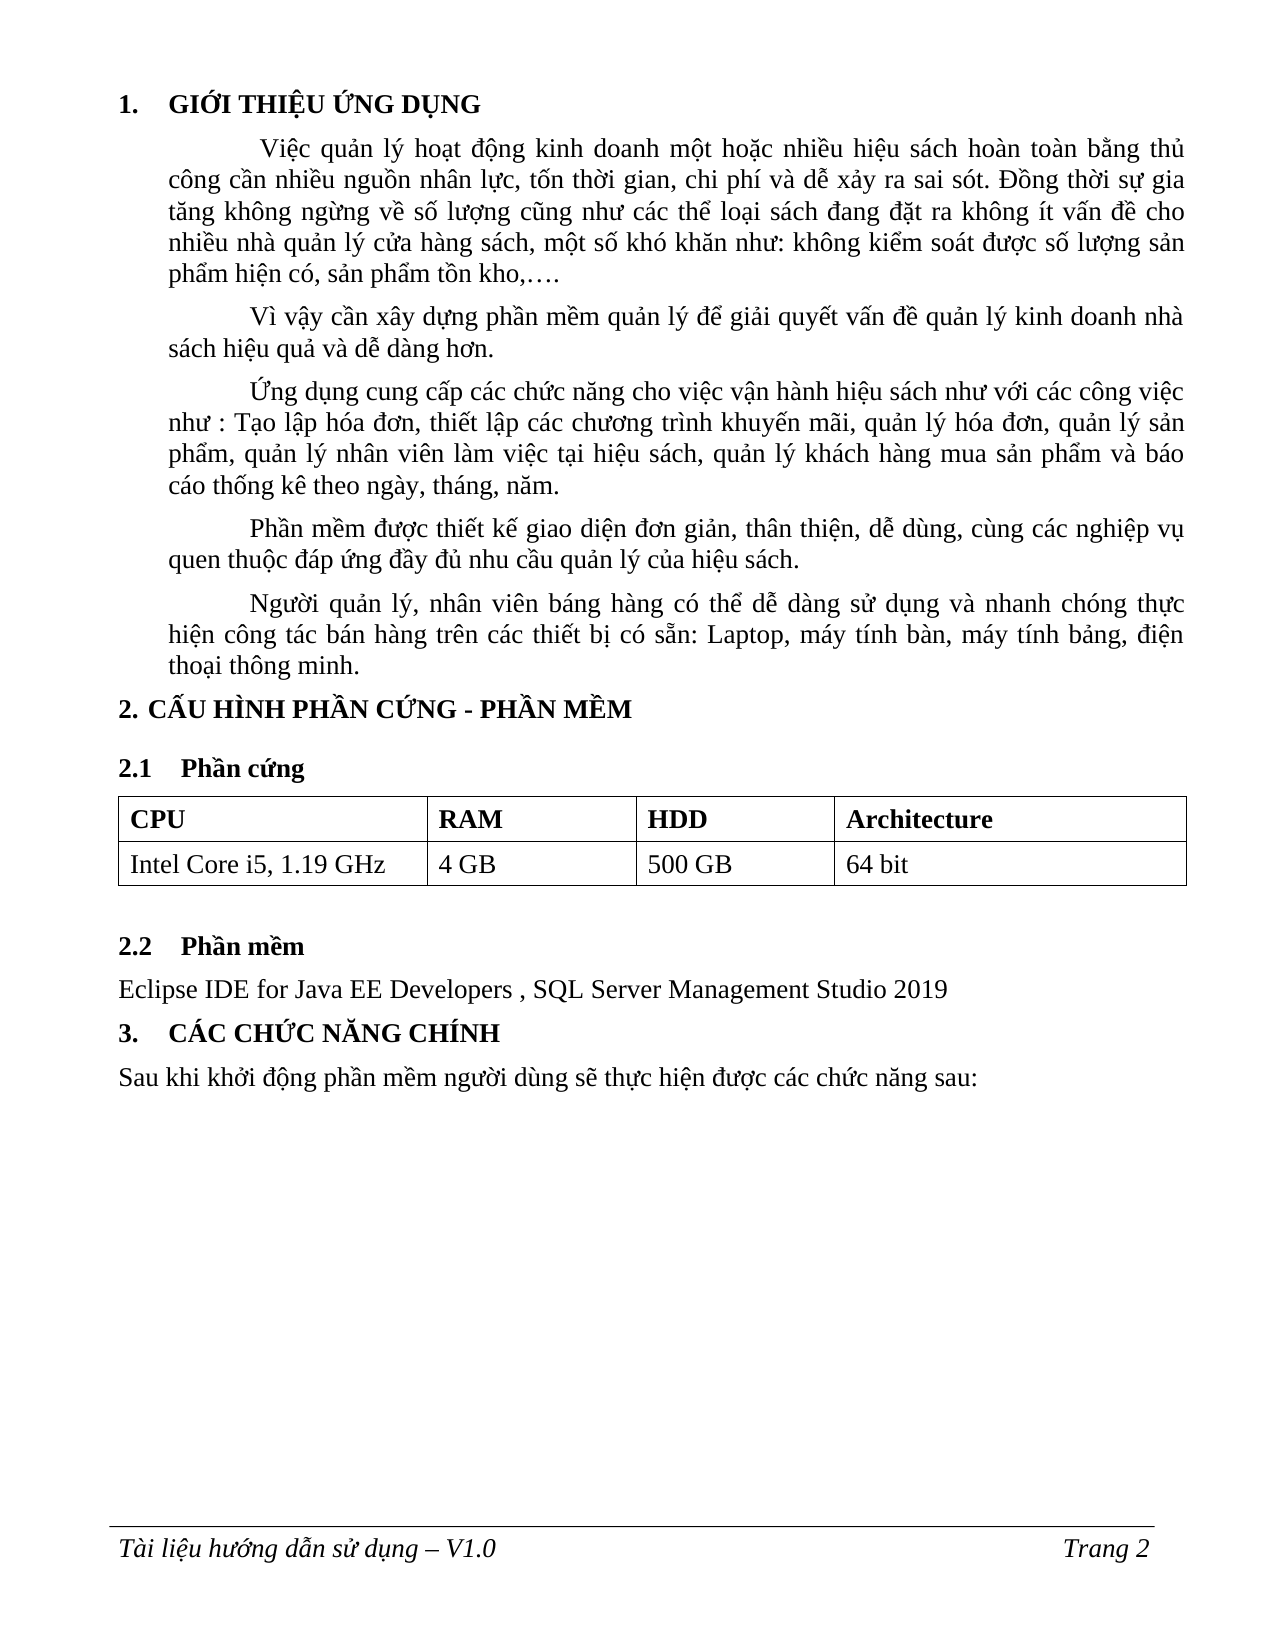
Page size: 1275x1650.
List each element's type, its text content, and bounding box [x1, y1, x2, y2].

text Vì vậy cần xây dựng phần mềm quản lý để giải quyết vấn đề quản lý kinh doanh nhà sách hiệu quả và dễ dàng hơn. [168, 301, 1186, 363]
table_cell 4 GB [428, 842, 636, 885]
text Việc quản lý hoạt động kinh doanh một hoặc nhiều hiệu sách hoàn toàn bằng thủ công cần nhiều nguồn nhân lực, tốn thời gian, chi phí và dễ xảy ra sai sót. Đồng thời sự gia tăng không ngừng về số lượng cũng như các thể loại sách đang đặt ra không ít vấn đề cho nhiều nhà quản lý cửa hàng sách, một số khó khăn như: không kiểm soát được số lượng sản phẩm hiện có, sản phẩm tồn kho,…. [168, 132, 1186, 288]
table_header CPU [119, 797, 427, 841]
subtitle Phần cứng [118, 752, 1186, 783]
table_header RAM [428, 797, 636, 841]
subtitle Phần mềm [118, 930, 1186, 961]
table_cell Intel Core i5, 1.19 GHz [119, 842, 427, 885]
text Ứng dụng cung cấp các chức năng cho việc vận hành hiệu sách như với các công việc như : Tạo lập hóa đơn, thiết lập các chương trình khuyến mãi, quản lý hóa đơn, quản lý sản phẩm, quản lý nhân viên làm việc tại hiệu sách, quản lý khách hàng mua sản phẩm và báo cáo thống kê theo ngày, tháng, năm. [168, 375, 1186, 500]
subtitle CÁC CHỨC NĂNG CHÍNH [118, 1017, 1186, 1048]
subtitle GIỚI THIỆU ỨNG DỤNG [118, 89, 1186, 120]
table_cell 500 GB [637, 842, 834, 885]
table_header HDD [637, 797, 834, 841]
text Người quản lý, nhân viên báng hàng có thể dễ dàng sử dụng và nhanh chóng thực hiện công tác bán hàng trên các thiết bị có sẵn: Laptop, máy tính bàn, máy tính bảng, điện thoại thông minh. [168, 587, 1186, 681]
text Sau khi khởi động phần mềm người dùng sẽ thực hiện được các chức năng sau: [118, 1061, 1186, 1092]
subtitle CẤU HÌNH PHẦN CỨNG - PHẦN MỀM [118, 693, 1186, 724]
table_cell 64 bit [835, 842, 1186, 885]
table_header Architecture [835, 797, 1186, 841]
text Eclipse IDE for Java EE Developers , SQL Server Management Studio 2019 [118, 974, 1186, 1005]
text Phần mềm được thiết kế giao diện đơn giản, thân thiện, dễ dùng, cùng các nghiệp vụ quen thuộc đáp ứng đầy đủ nhu cầu quản lý của hiệu sách. [168, 512, 1186, 575]
